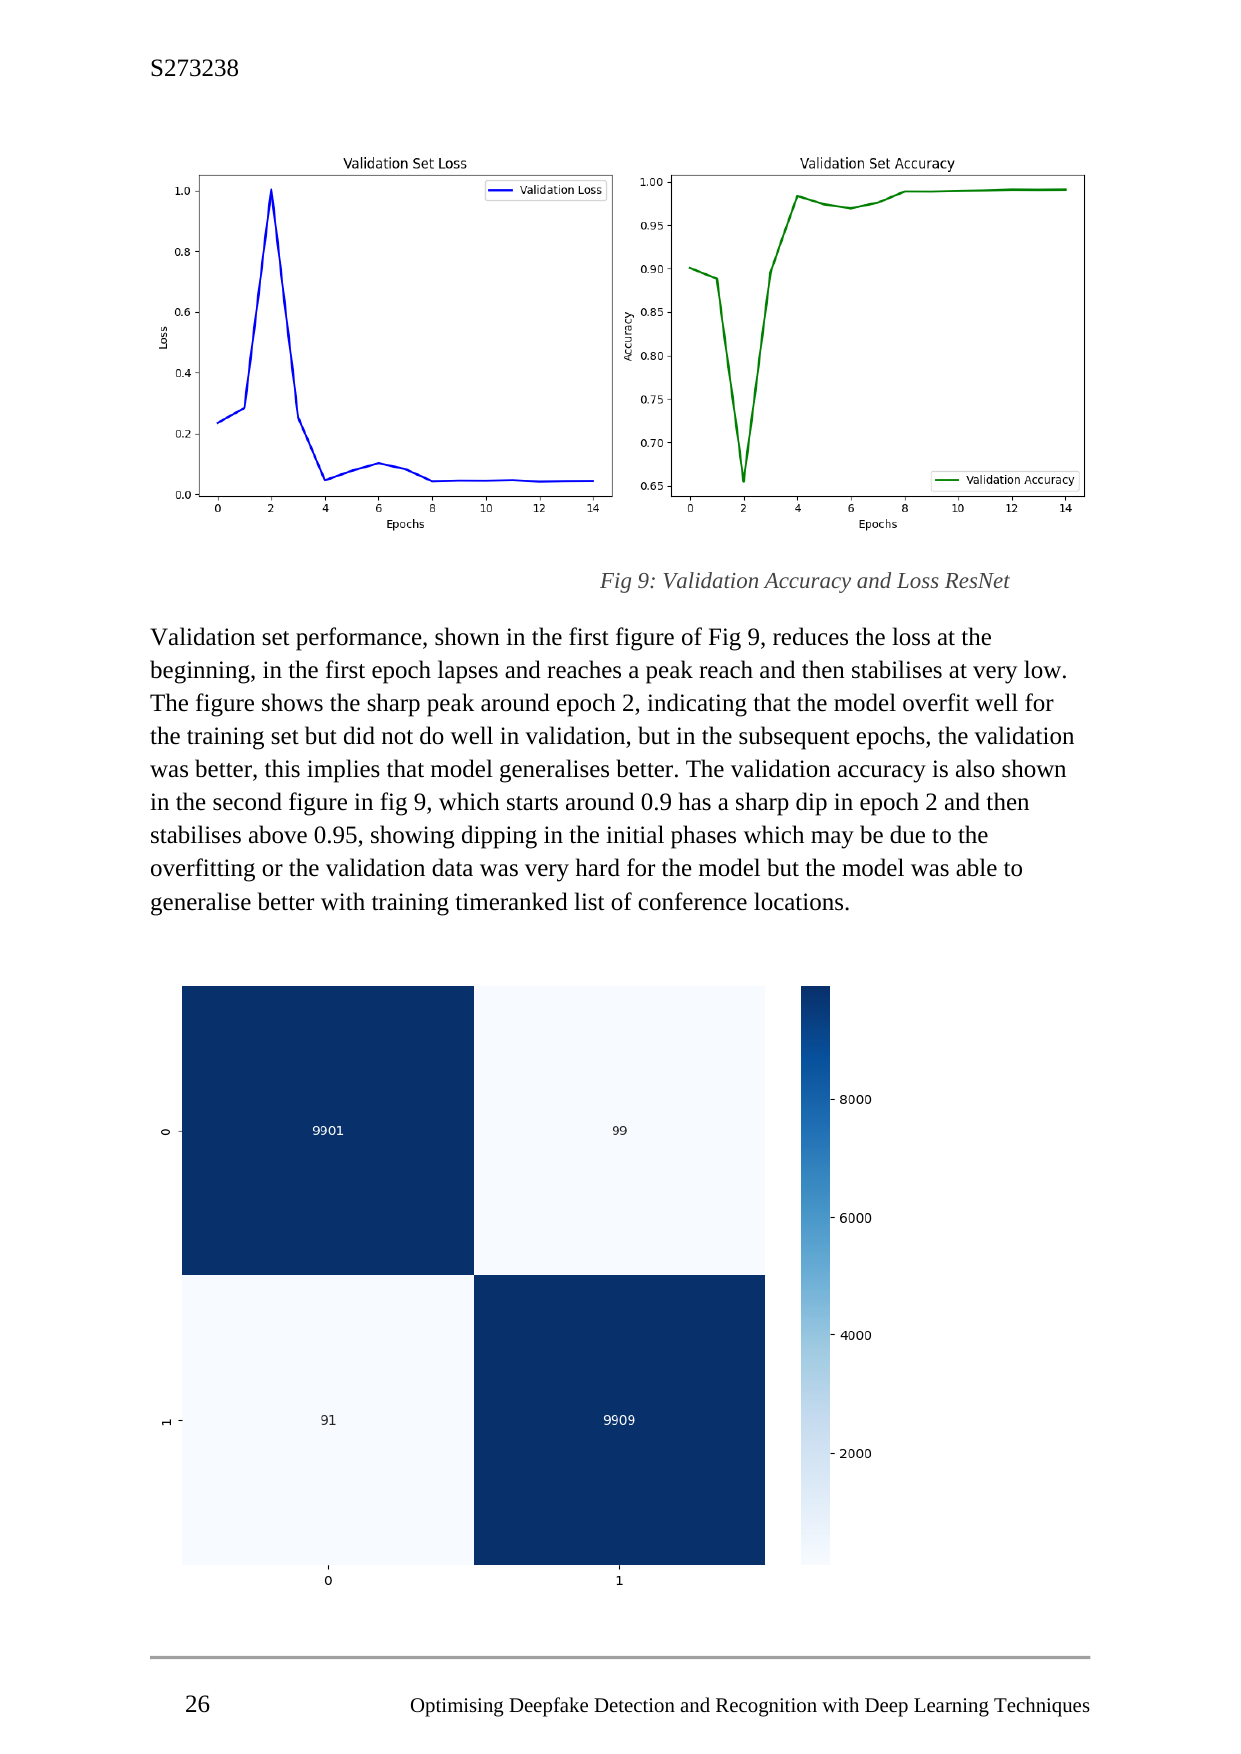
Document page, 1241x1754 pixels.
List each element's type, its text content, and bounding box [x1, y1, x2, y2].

picture [150, 150, 1091, 538]
text Fig 9: Validation Accuracy and Loss ResNet [150, 567, 1090, 593]
picture [150, 977, 881, 1596]
text Validation set performance, shown in the first figure of Fig 9, reduces the loss at the beginning, in the first epoch lapses and reaches a peak reach and then stabilises at very low. The figure shows the sharp peak around epoch 2, indicating that the model overfit well for the training set but did not do well in validation, but in the subsequent epochs, the validation was better, this implies that model generalises better. The validation accuracy is also shown in the second figure in fig 9, which starts around 0.9 has a sharp dip in epoch 2 and then stabilises above 0.95, showing dipping in the initial phases which may be due to the overfitting or the validation data was very hard for the model but the model was able to generalise better with training timeranked list of conference locations. [150, 622, 1090, 915]
